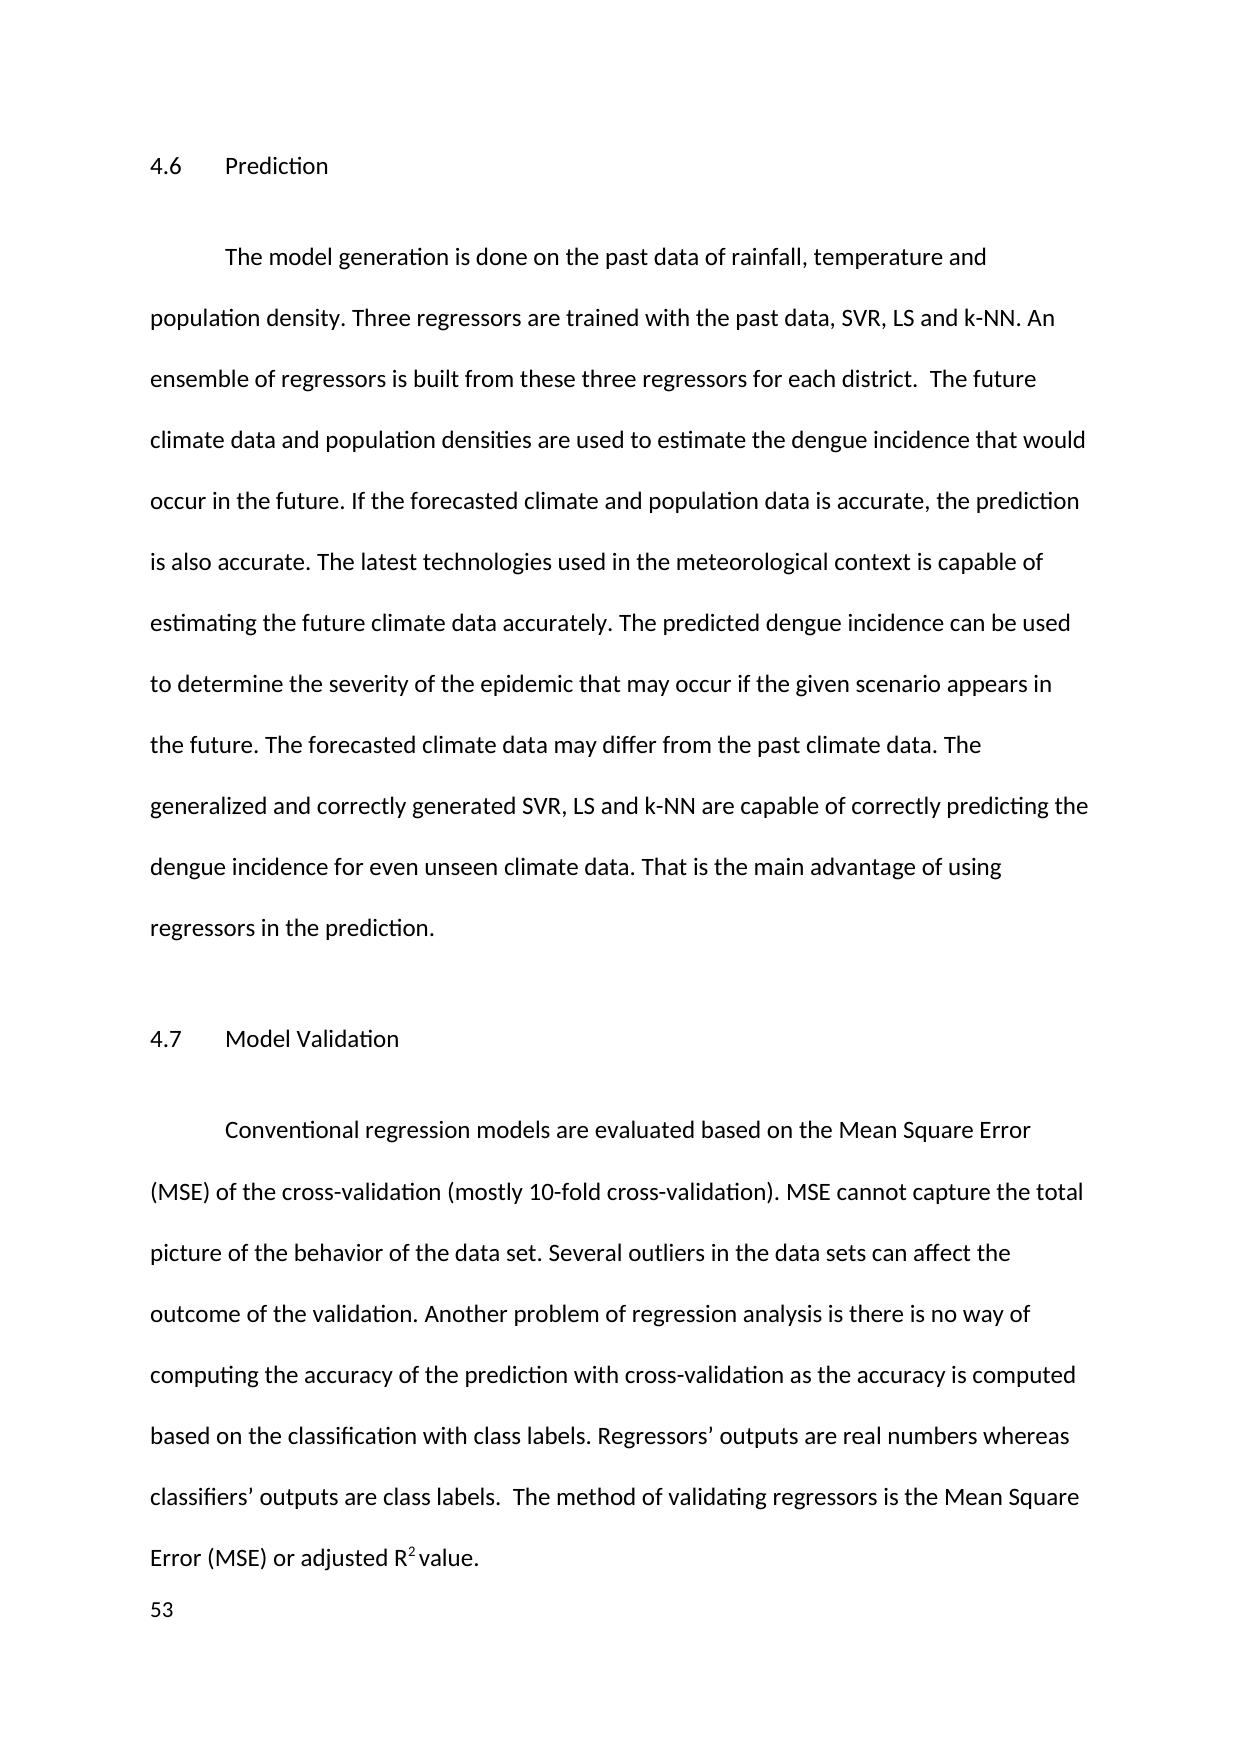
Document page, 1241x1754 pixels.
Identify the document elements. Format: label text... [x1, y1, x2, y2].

text The model generation is done on the past data of rainfall, temperature and population density. Three regressors are trained with the past data, SVR, LS and k-NN. An ensemble of regressors is built from these three regressors for each district. The future climate data and population densities are used to estimate the dengue incidence that would occur in the future. If the forecasted climate and population data is accurate, the prediction is also accurate. The latest technologies used in the meteorological context is capable of estimating the future climate data accurately. The predicted dengue incidence can be used to determine the severity of the epidemic that may occur if the given scenario appears in the future. The forecasted climate data may differ from the past climate data. The generalized and correctly generated SVR, LS and k-NN are capable of correctly predicting the dengue incidence for even unseen climate data. That is the main advantage of using regressors in the prediction. [150, 241, 1090, 943]
subtitle 4.7 Model Validation [150, 1023, 1090, 1054]
subtitle 4.6 Prediction [150, 150, 1090, 181]
text Conventional regression models are evaluated based on the Mean Square Error (MSE) of the cross-validation (mostly 10-fold cross-validation). MSE cannot capture the total picture of the behavior of the data set. Several outliers in the data sets can affect the outcome of the validation. Another problem of regression analysis is there is no way of computing the accuracy of the prediction with cross-validation as the accuracy is computed based on the classification with class labels. Regressors’ outputs are real numbers whereas classifiers’ outputs are class labels. The method of validating regressors is the Mean Square Error (MSE) or adjusted R2 value. [150, 1114, 1090, 1572]
